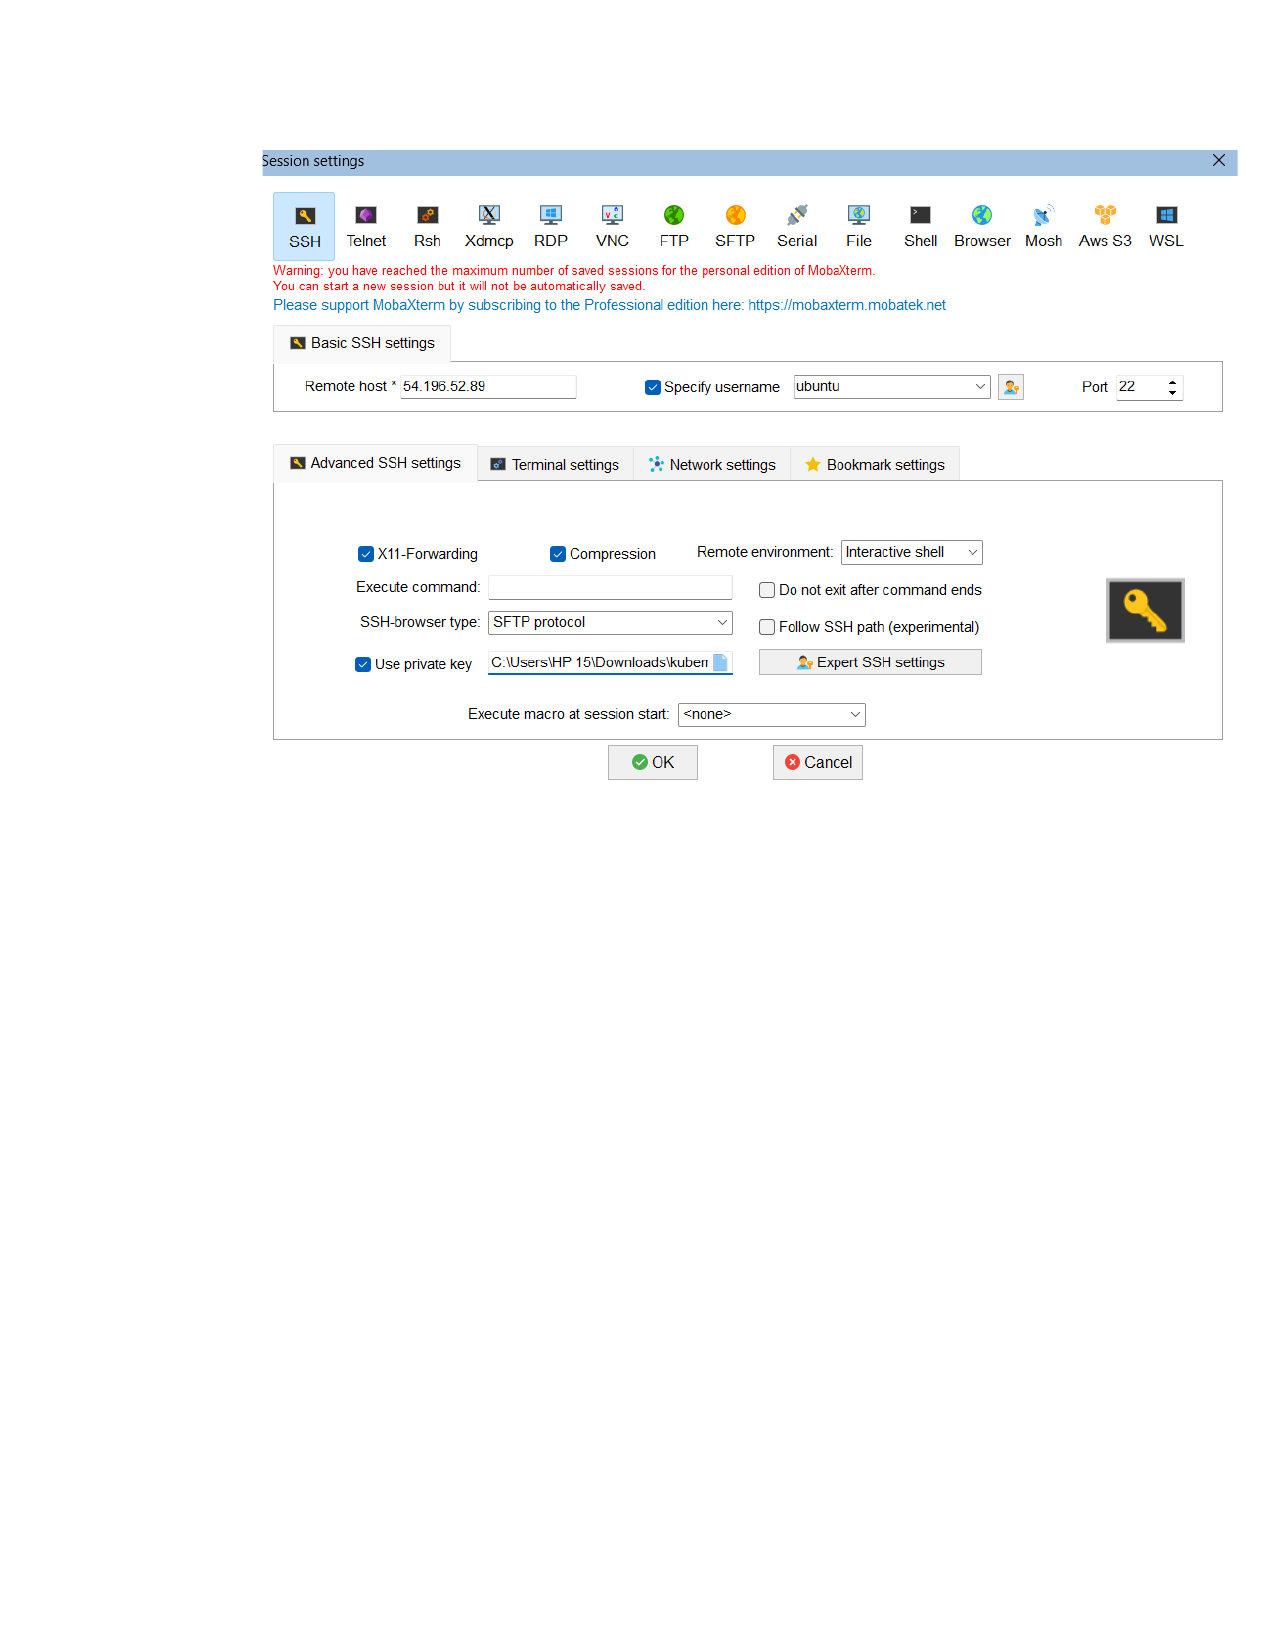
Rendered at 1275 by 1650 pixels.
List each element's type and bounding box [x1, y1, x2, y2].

picture [262, 150, 1238, 800]
